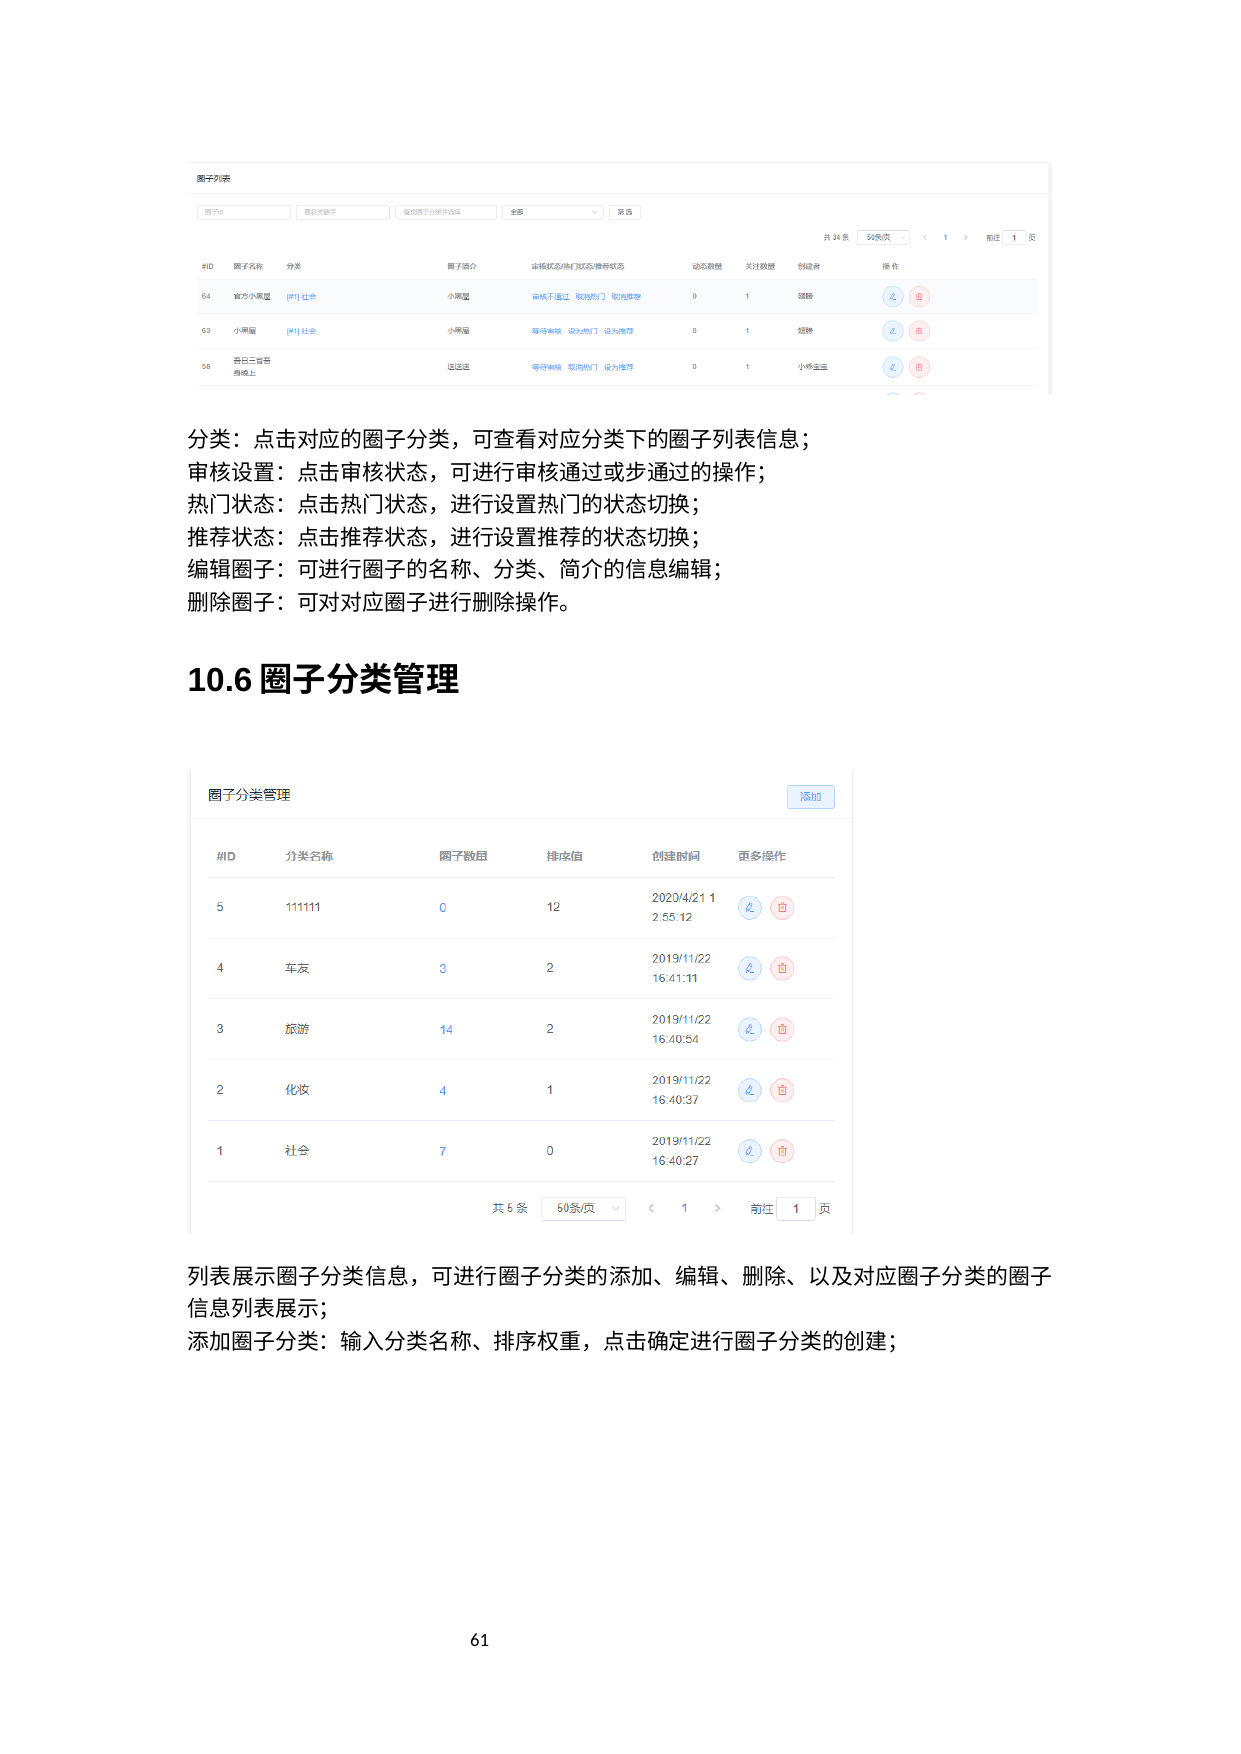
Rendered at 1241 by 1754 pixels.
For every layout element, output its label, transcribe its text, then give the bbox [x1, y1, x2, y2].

list 热门状态：点击热门状态，进行设置热门的状态切换； [187, 487, 1053, 519]
list 审核设置：点击审核状态，可进行审核通过或步通过的操作； [187, 454, 1053, 487]
list 分类：点击对应的圈子分类，可查看对应分类下的圈子列表信息； [187, 422, 1053, 454]
list 添加圈子分类：输入分类名称、排序权重，点击确定进行圈子分类的创建； [187, 1323, 1053, 1356]
picture [187, 770, 854, 1234]
list 列表展示圈子分类信息，可进行圈子分类的添加、编辑、删除、以及对应圈子分类的圈子信息列表展示； [187, 1258, 1053, 1323]
list 编辑圈子：可进行圈子的名称、分类、简介的信息编辑； [187, 552, 1053, 584]
list 删除圈子：可对对应圈子进行删除操作。 [187, 584, 1053, 617]
list 推荐状态：点击推荐状态，进行设置推荐的状态切换； [187, 519, 1053, 552]
picture [187, 162, 1053, 395]
subtitle 10.6圈子分类管理 [187, 644, 1053, 709]
